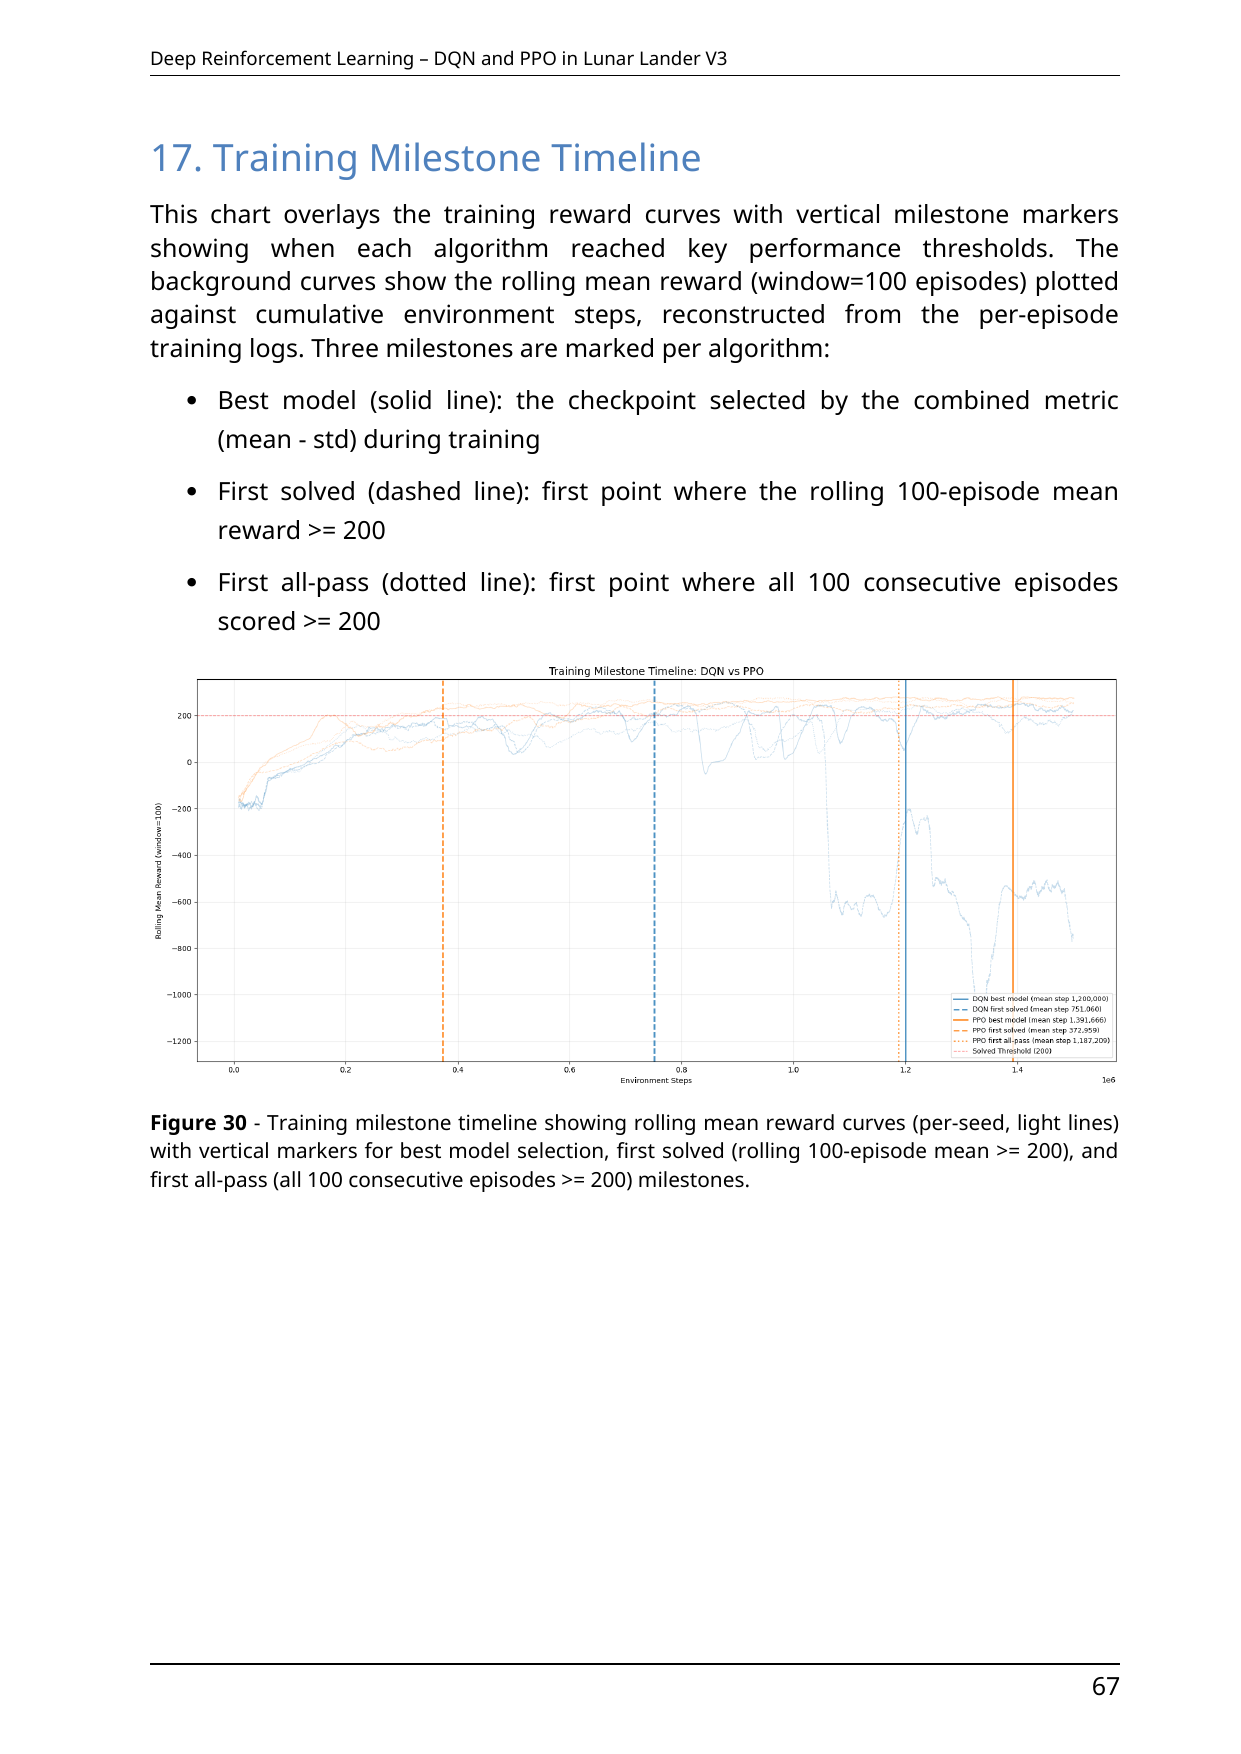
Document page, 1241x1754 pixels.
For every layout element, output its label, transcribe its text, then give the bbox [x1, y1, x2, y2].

list Best model (solid line): the checkpoint selected by the combined metric (mean - std) during training [187, 382, 1120, 456]
list First solved (dashed line): first point where the rolling 100-episode mean reward >= 200 [187, 473, 1120, 547]
subtitle 17. Training Milestone Timeline [150, 145, 1120, 178]
text This chart overlays the training reward curves with vertical milestone markers showing when each algorithm reached key performance thresholds. The background curves show the rolling mean reward (window=100 episodes) plotted against cumulative environment steps, reconstructed from the per-episode training logs. Three milestones are marked per algorithm: [150, 197, 1120, 364]
text Figure 30 - Training milestone timeline showing rolling mean reward curves (per-seed, light lines) with vertical markers for best model selection, first solved (rolling 100-episode mean >= 200), and first all-pass (all 100 consecutive episodes >= 200) milestones. [150, 1108, 1120, 1193]
picture [150, 661, 1121, 1090]
list First all-pass (dotted line): first point where all 100 consecutive episodes scored >= 200 [187, 564, 1120, 637]
